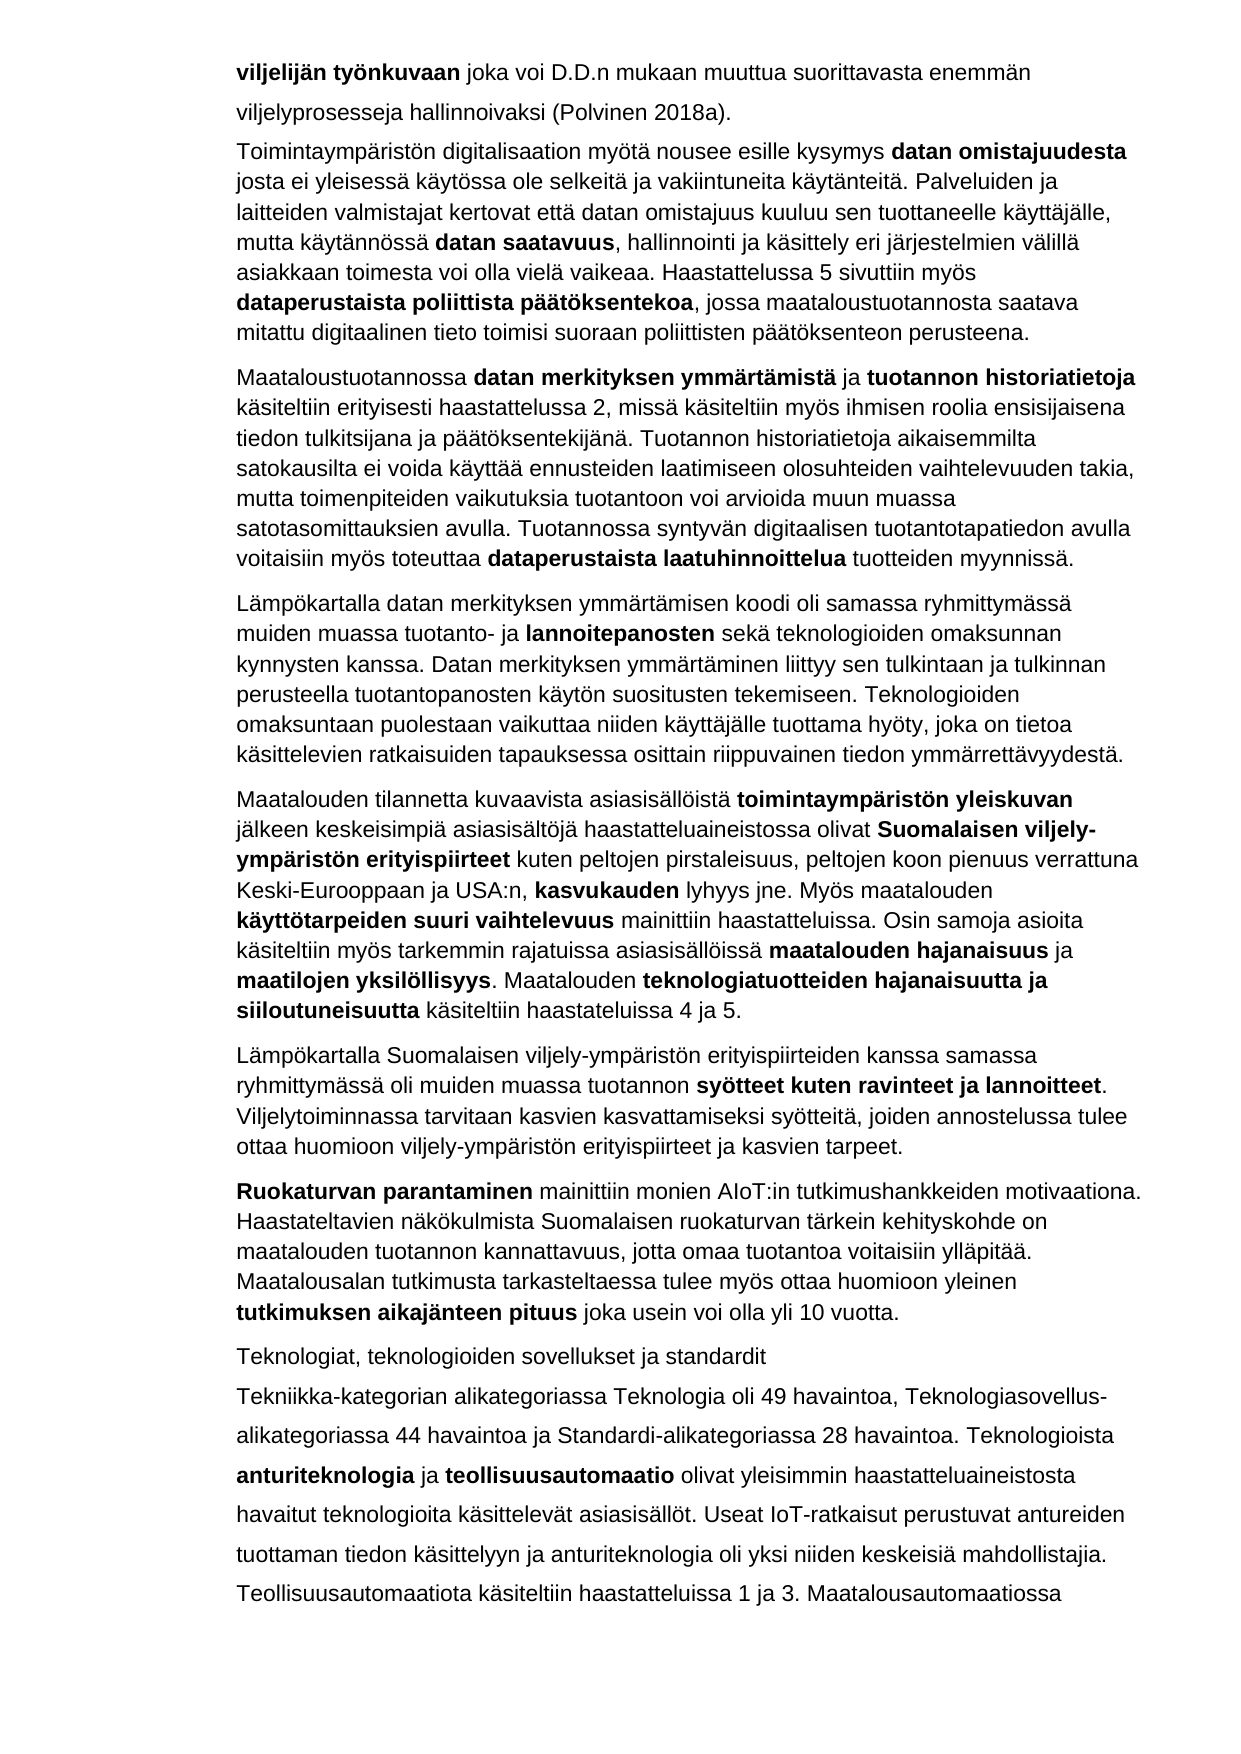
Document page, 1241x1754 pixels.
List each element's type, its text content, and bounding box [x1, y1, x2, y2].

text Toimintaympäristön digitalisaation myötä nousee esille kysymys datan omistajuudesta josta ei yleisessä käytössa ole selkeitä ja vakiintuneita käytänteitä. Palveluiden ja laitteiden valmistajat kertovat että datan omistajuus kuuluu sen tuottaneelle käyttäjälle, mutta käytännössä datan saatavuus, hallinnointi ja käsittely eri järjestelmien välillä asiakkaan toimesta voi olla vielä vaikeaa. Haastattelussa 5 sivuttiin myös dataperustaista poliittista päätöksentekoa, jossa maataloustuotannosta saatava mitattu digitaalinen tieto toimisi suoraan poliittisten päätöksenteon perusteena. [236, 138, 1152, 346]
text Maatalouden tilannetta kuvaavista asiasisällöistä toimintaympäristön yleiskuvan jälkeen keskeisimpiä asiasisältöjä haastatteluaineistossa olivat Suomalaisen viljely-ympäristön erityispiirteet kuten peltojen pirstaleisuus, peltojen koon pienuus verrattuna Keski-Eurooppaan ja USA:n, kasvukauden lyhyys jne. Myös maatalouden käyttötarpeiden suuri vaihtelevuus mainittiin haastatteluissa. Osin samoja asioita käsiteltiin myös tarkemmin rajatuissa asiasisällöissä maatalouden hajanaisuus ja maatilojen yksilöllisyys. Maatalouden teknologiatuotteiden hajanaisuutta ja siiloutuneisuutta käsiteltiin haastateluissa 4 ja 5. [236, 786, 1152, 1024]
text Maataloustuotannossa datan merkityksen ymmärtämistä ja tuotannon historiatietoja käsiteltiin erityisesti haastattelussa 2, missä käsiteltiin myös ihmisen roolia ensisijaisena tiedon tulkitsijana ja päätöksentekijänä. Tuotannon historiatietoja aikaisemmilta satokausilta ei voida käyttää ennusteiden laatimiseen olosuhteiden vaihtelevuuden takia, mutta toimenpiteiden vaikutuksia tuotantoon voi arvioida muun muassa satotasomittauksien avulla. Tuotannossa syntyvän digitaalisen tuotantotapatiedon avulla voitaisiin myös toteuttaa dataperustaista laatuhinnoittelua tuotteiden myynnissä. [236, 364, 1152, 572]
text Ruokaturvan parantaminen mainittiin monien AIoT:in tutkimushankkeiden motivaationa. Haastateltavien näkökulmista Suomalaisen ruokaturvan tärkein kehityskohde on maatalouden tuotannon kannattavuus, jotta omaa tuotantoa voitaisiin ylläpitää. Maatalousalan tutkimusta tarkasteltaessa tulee myös ottaa huomioon yleinen tutkimuksen aikajänteen pituus joka usein voi olla yli 10 vuotta. [236, 1178, 1152, 1325]
text Lämpökartalla datan merkityksen ymmärtämisen koodi oli samassa ryhmittymässä muiden muassa tuotanto- ja lannoitepanosten sekä teknologioiden omaksunnan kynnysten kanssa. Datan merkityksen ymmärtäminen liittyy sen tulkintaan ja tulkinnan perusteella tuotantopanosten käytön suositusten tekemiseen. Teknologioiden omaksuntaan puolestaan vaikuttaa niiden käyttäjälle tuottama hyöty, joka on tietoa käsittelevien ratkaisuiden tapauksessa osittain riippuvainen tiedon ymmärrettävyydestä. [236, 590, 1152, 767]
text Lämpökartalla Suomalaisen viljely-ympäristön erityispiirteiden kanssa samassa ryhmittymässä oli muiden muassa tuotannon syötteet kuten ravinteet ja lannoitteet. Viljelytoiminnassa tarvitaan kasvien kasvattamiseksi syötteitä, joiden annostelussa tulee ottaa huomioon viljely-ympäristön erityispiirteet ja kasvien tarpeet. [236, 1042, 1152, 1159]
